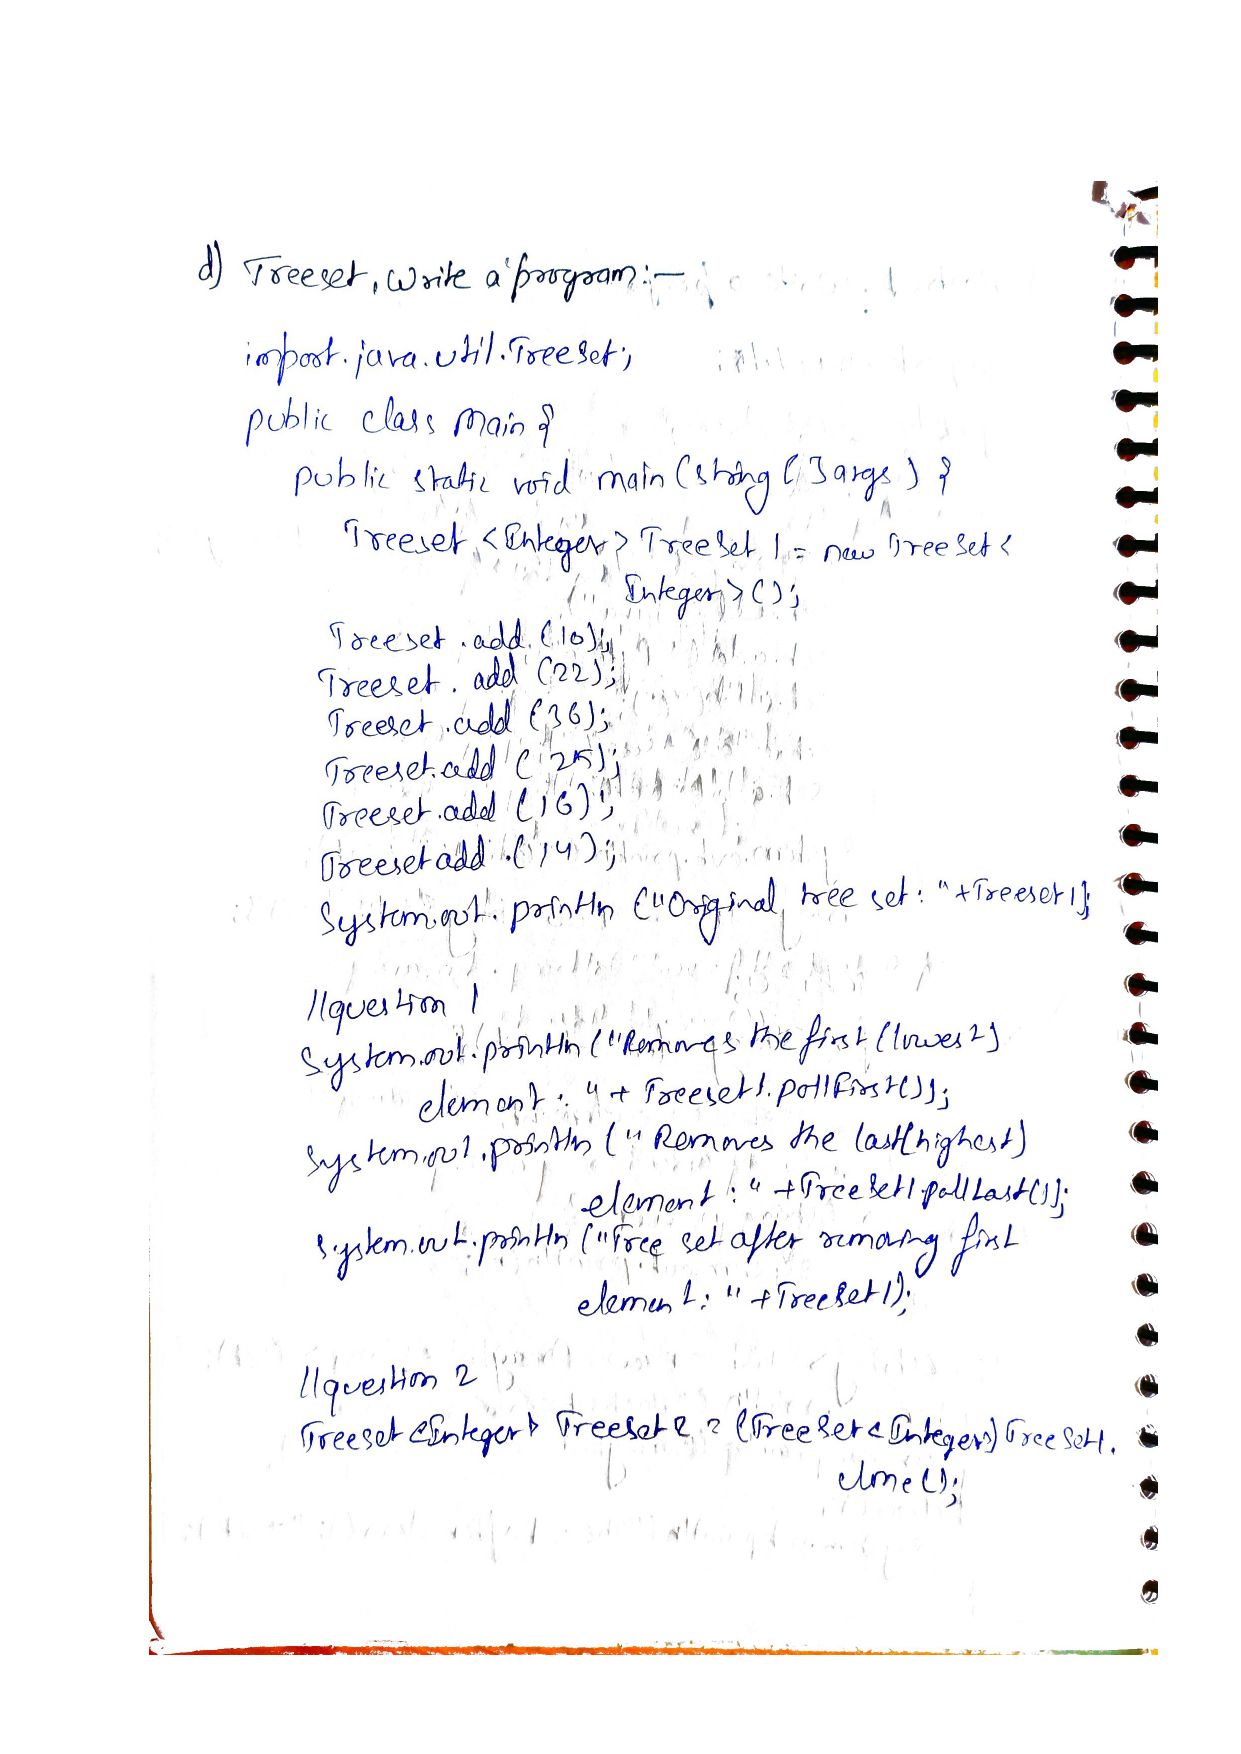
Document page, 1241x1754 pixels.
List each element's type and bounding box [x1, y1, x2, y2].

picture [149, 181, 1158, 1655]
